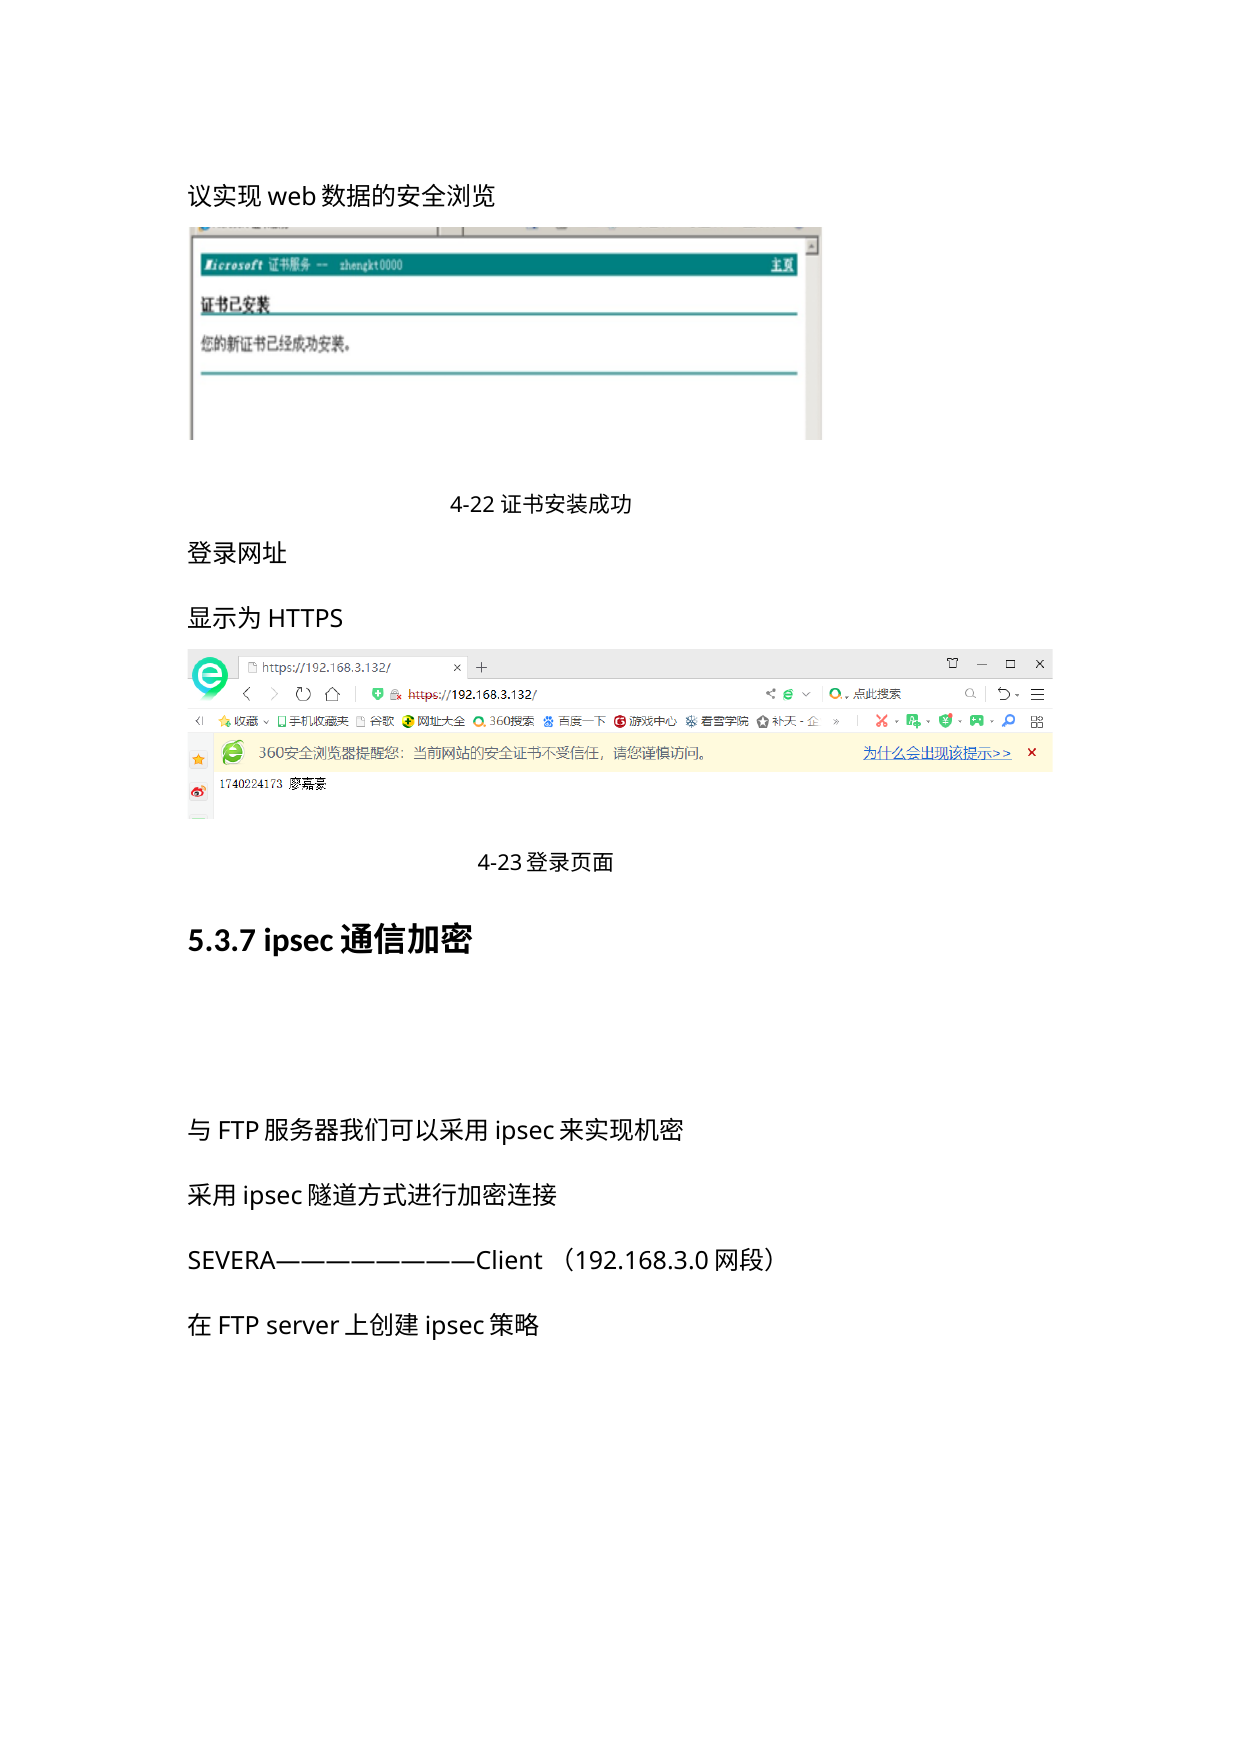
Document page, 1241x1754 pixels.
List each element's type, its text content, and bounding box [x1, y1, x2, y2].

text 登录网址 [187, 519, 1053, 584]
picture [187, 649, 1053, 819]
text 4-22 证书安装成功 [187, 487, 1053, 519]
text SEVERA————————Client （192.168.3.0网段） [187, 1226, 1053, 1291]
subtitle 5.3.7 ipsec通信加密 [187, 904, 1053, 969]
text 在FTP server上创建ipsec策略 [187, 1291, 1053, 1356]
text 采用ipsec隧道方式进行加密连接 [187, 1161, 1053, 1226]
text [187, 162, 1053, 227]
text 与FTP服务器我们可以采用ipsec来实现机密 [187, 1096, 1053, 1161]
text 4-23登录页面 [187, 844, 1053, 877]
text 显示为HTTPS [187, 584, 1053, 649]
picture [187, 227, 828, 440]
